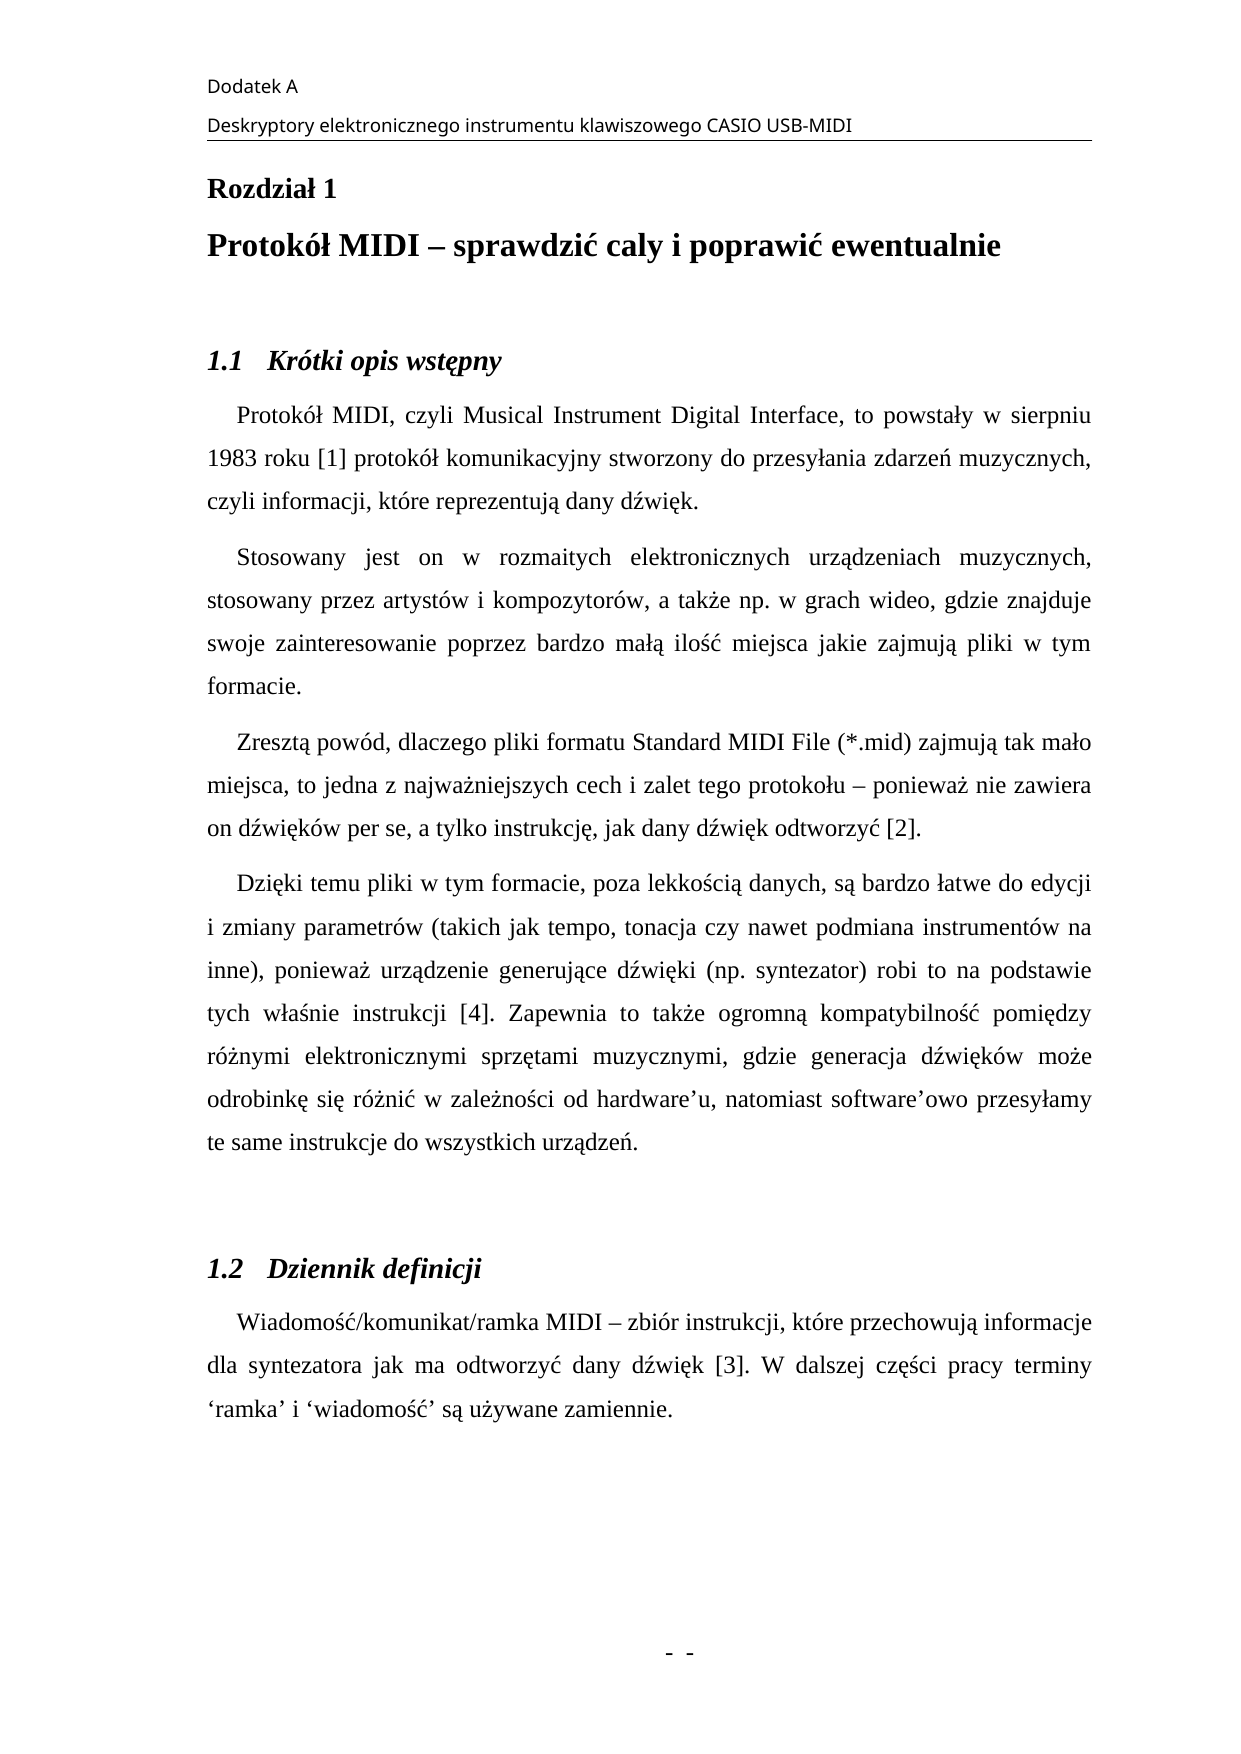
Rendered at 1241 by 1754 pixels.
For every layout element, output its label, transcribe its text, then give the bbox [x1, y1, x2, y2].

text Wiadomość/komunikat/ramka MIDI – zbiór instrukcji, które przechowują informacje dla syntezatora jak ma odtworzyć dany dźwięk [3]. W dalszej części pracy terminy ‘ramka’ i ‘wiadomość’ są używane zamiennie. [207, 1307, 1092, 1422]
text Stosowany jest on w rozmaitych elektronicznych urządzeniach muzycznych, stosowany przez artystów i kompozytorów, a także np. w grach wideo, gdzie znajduje swoje zainteresowanie poprzez bardzo małą ilość miejsca jakie zajmują pliki w tym formacie. [207, 542, 1092, 700]
text Protokół MIDI, czyli Musical Instrument Digital Interface, to powstały w sierpniu 1983 roku [1] protokół komunikacyjny stworzony do przesyłania zdarzeń muzycznych, czyli informacji, które reprezentują dany dźwięk. [207, 400, 1092, 515]
text Zresztą powód, dlaczego pliki formatu Standard MIDI File (*.mid) zajmują tak mało miejsca, to jedna z najważniejszych cech i zalet tego protokołu – ponieważ nie zawiera on dźwięków per se, a tylko instrukcję, jak dany dźwięk odtworzyć [2]. [207, 727, 1092, 842]
subtitle Krótki opis wstępny [207, 343, 1092, 377]
subtitle Protokół MIDI – sprawdzić caly i poprawić ewentualnie [207, 151, 1092, 268]
subtitle Dziennik definicji [207, 1251, 1092, 1284]
text Dzięki temu pliki w tym formacie, poza lekkością danych, są bardzo łatwe do edycji i zmiany parametrów (takich jak tempo, tonacja czy nawet podmiana instrumentów na inne), ponieważ urządzenie generujące dźwięki (np. syntezator) robi to na podstawie tych właśnie instrukcji [4]. Zapewnia to także ogromną kompatybilność pomiędzy różnymi elektronicznymi sprzętami muzycznymi, gdzie generacja dźwięków może odrobinkę się różnić w zależności od hardware’u, natomiast software’owo przesyłamy te same instrukcje do wszystkich urządzeń. [207, 868, 1092, 1156]
